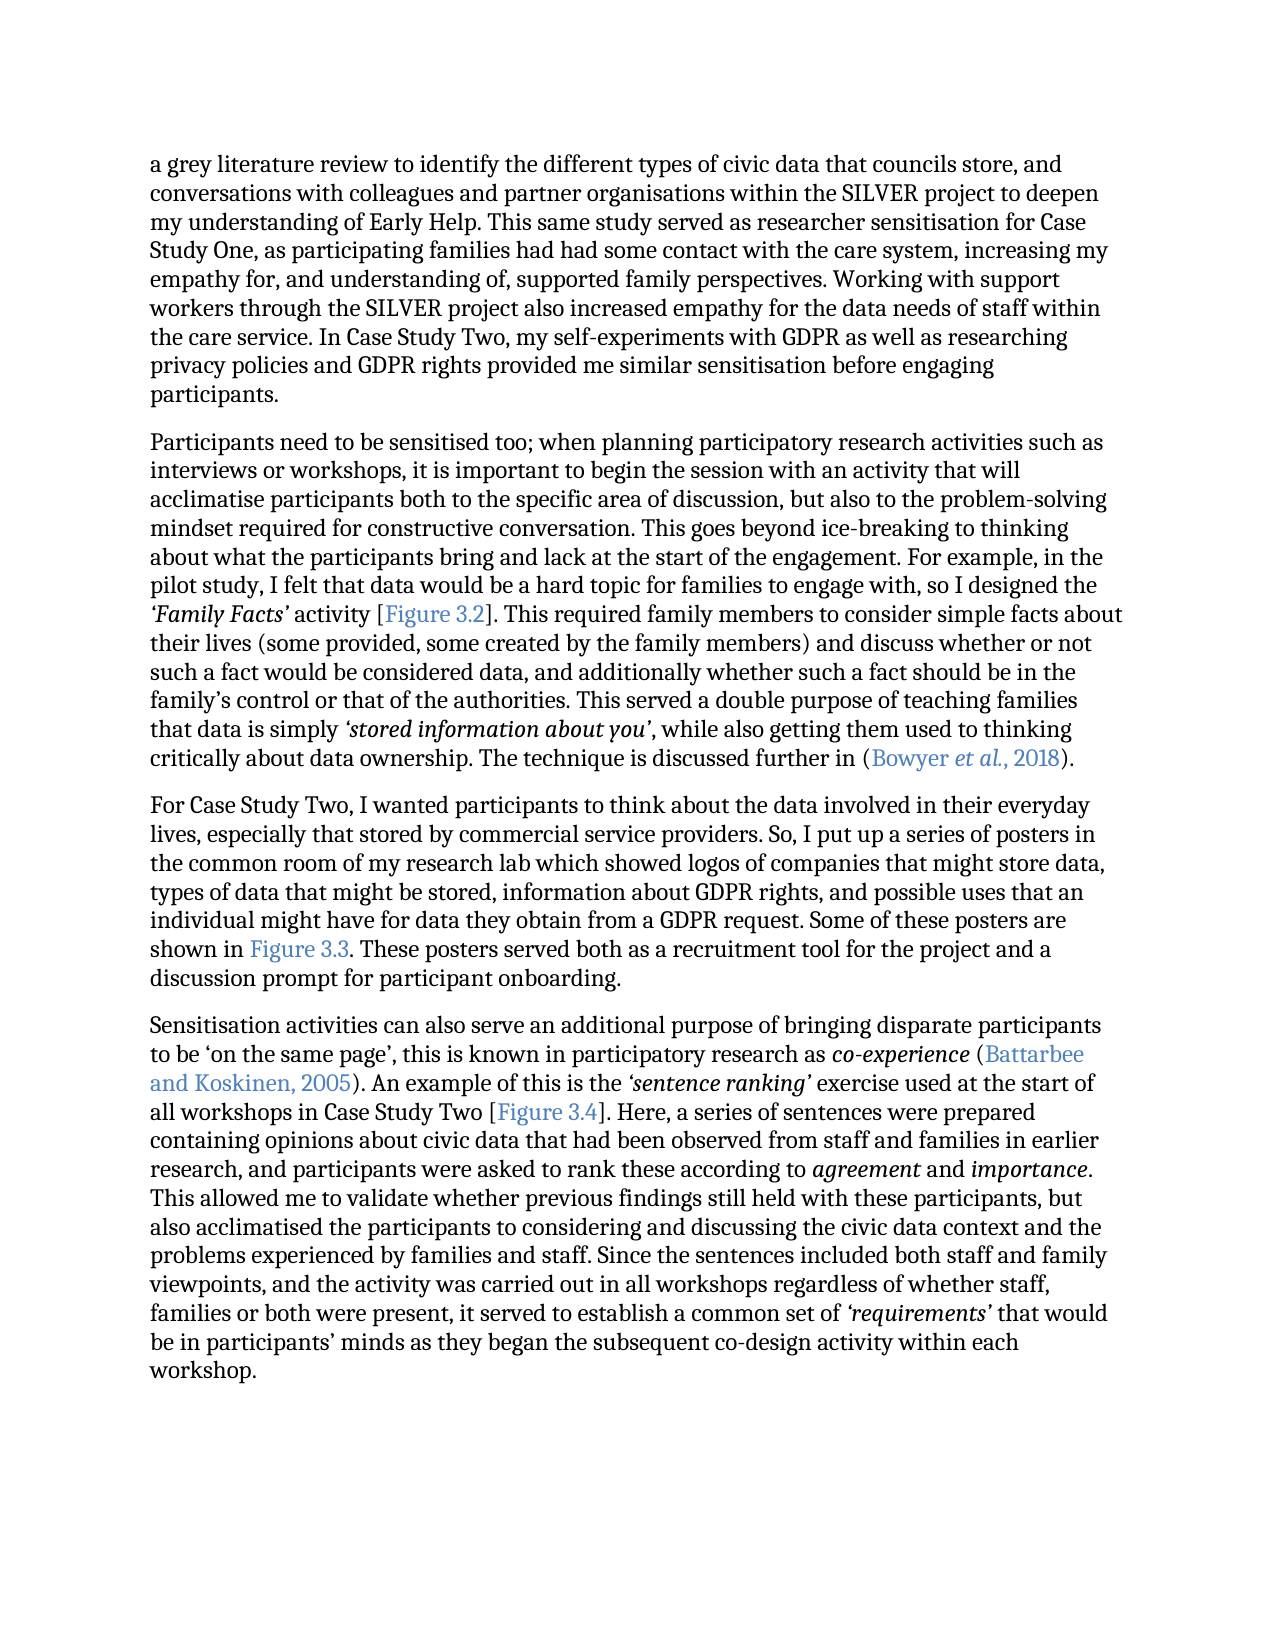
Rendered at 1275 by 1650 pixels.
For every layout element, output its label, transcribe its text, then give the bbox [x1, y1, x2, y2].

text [150, 150, 1125, 409]
text Participants need to be sensitised too; when planning participatory research activities such as interviews or workshops, it is important to begin the session with an activity that will acclimatise participants both to the specific area of discussion, but also to the problem-solving mindset required for constructive conversation. This goes beyond ice-breaking to thinking about what the participants bring and lack at the start of the engagement. For example, in the pilot study, I felt that data would be a hard topic for families to engage with, so I designed the ‘Family Facts’ activity [Figure 3.2]. This required family members to consider simple facts about their lives (some provided, some created by the family members) and discuss whether or not such a fact would be considered data, and additionally whether such a fact should be in the family’s control or that of the authorities. This served a double purpose of teaching families that data is simply ‘stored information about you’, while also getting them used to thinking critically about data ownership. The technique is discussed further in (Bowyer et al., 2018). [150, 427, 1125, 772]
text Sensitisation activities can also serve an additional purpose of bringing disparate participants to be ‘on the same page’, this is known in participatory research as co-experience (Battarbee and Koskinen, 2005). An example of this is the ‘sentence ranking’ exercise used at the start of all workshops in Case Study Two [Figure 3.4]. Here, a series of sentences were prepared containing opinions about civic data that had been observed from staff and families in earlier research, and participants were asked to rank these according to agreement and importance. This allowed me to validate whether previous findings still held with these participants, but also acclimatised the participants to considering and discussing the civic data context and the problems experienced by families and staff. Since the sentences included both staff and family viewpoints, and the activity was carried out in all workshops regardless of whether staff, families or both were present, it served to establish a common set of ‘requirements’ that would be in participants’ minds as they began the subsequent co-design activity within each workshop. [150, 1011, 1125, 1385]
text For Case Study Two, I wanted participants to think about the data involved in their everyday lives, especially that stored by commercial service providers. So, I put up a series of posters in the common room of my research lab which showed logos of companies that might store data, types of data that might be stored, information about GDPR rights, and possible uses that an individual might have for data they obtain from a GDPR request. Some of these posters are shown in Figure 3.3. These posters served both as a recruitment tool for the project and a discussion prompt for participant onboarding. [150, 791, 1125, 992]
